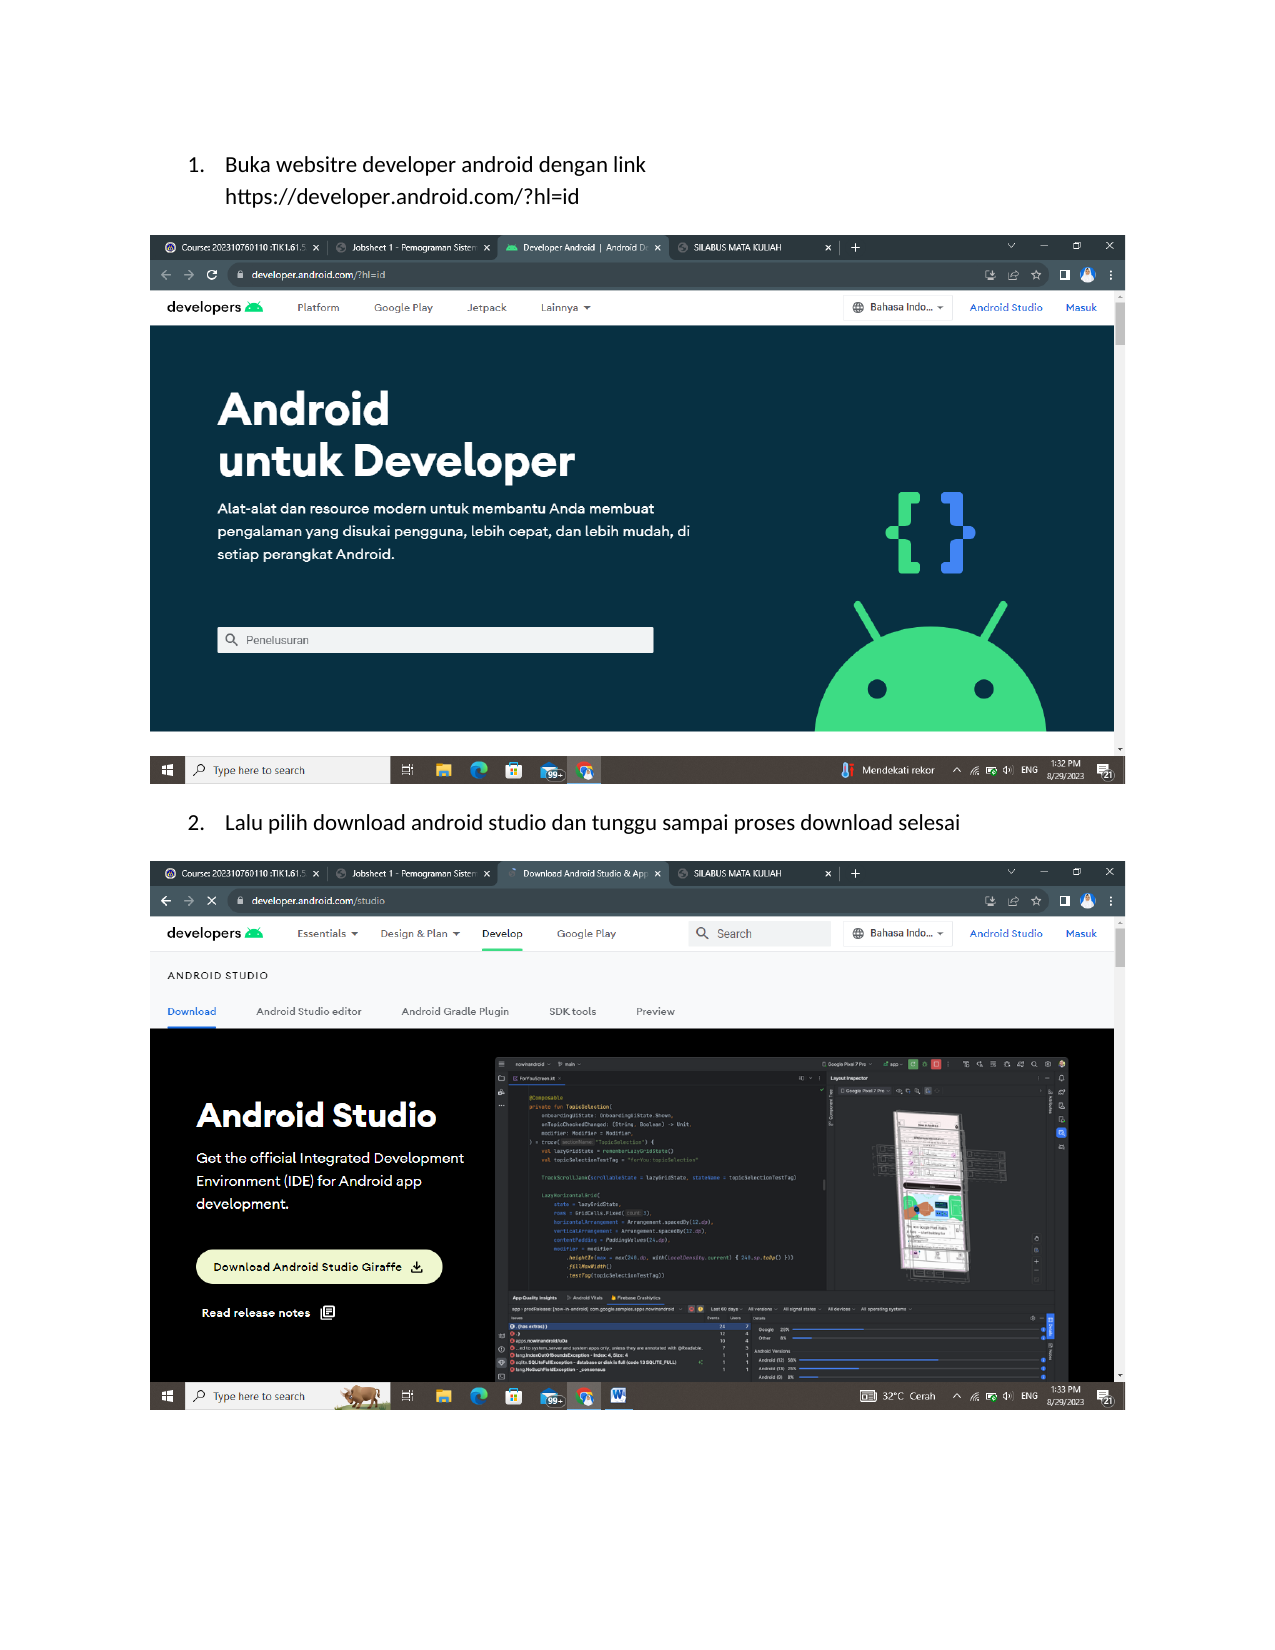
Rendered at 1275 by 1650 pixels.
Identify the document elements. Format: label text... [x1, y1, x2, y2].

list https://developer.android.com/?hl=id [225, 182, 1125, 210]
picture [150, 235, 1125, 784]
list Lalu pilih download android studio dan tunggu sampai proses download selesai [187, 808, 1125, 836]
list Buka websitre developer android dengan link [187, 150, 1125, 178]
picture [150, 861, 1125, 1410]
